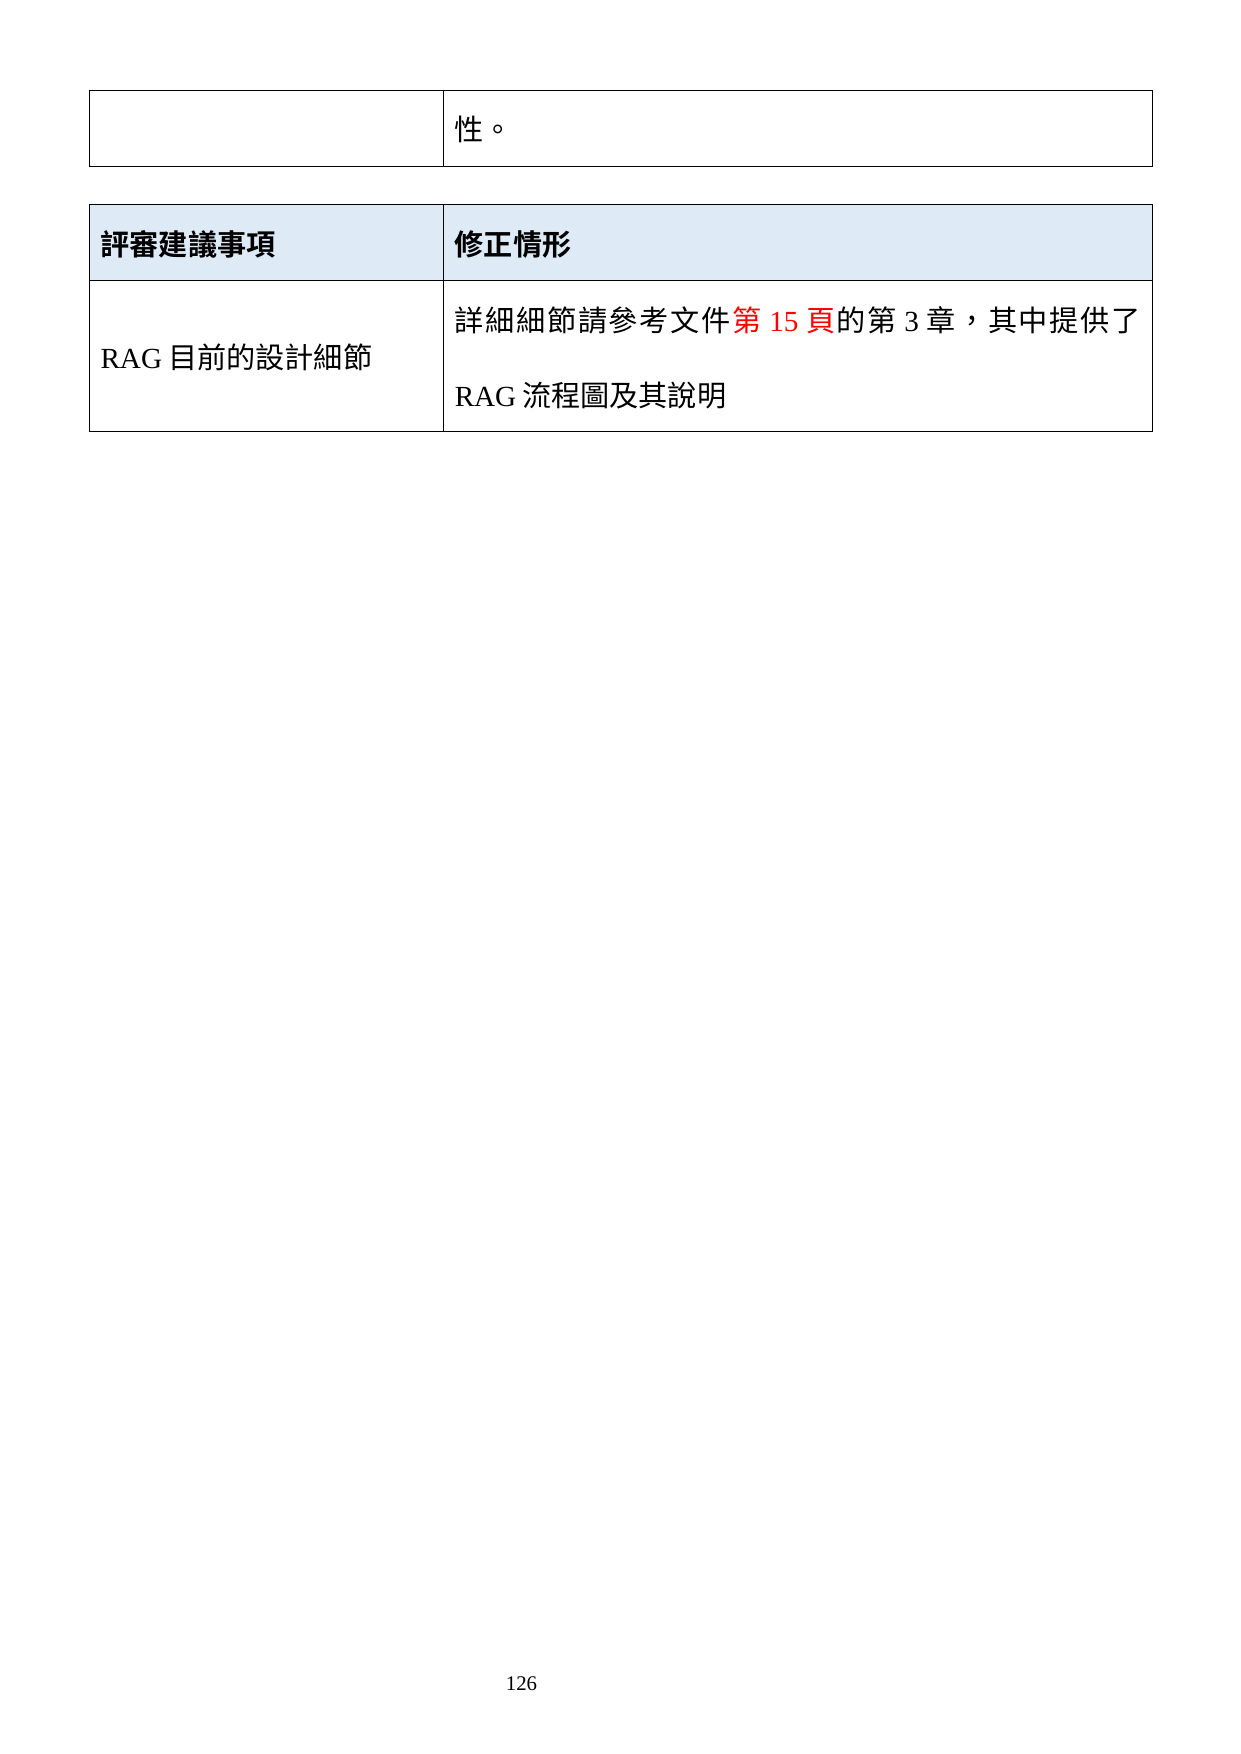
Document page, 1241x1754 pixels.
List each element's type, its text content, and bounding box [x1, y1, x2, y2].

table_header 評審建議事項 [90, 205, 443, 280]
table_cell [90, 91, 443, 166]
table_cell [444, 91, 1152, 166]
table_header 修正情形 [444, 205, 1152, 280]
table_cell RAG目前的設計細節 [90, 281, 443, 431]
table_cell 詳細細節請參考文件第15頁的第3章，其中提供了RAG流程圖及其說明 [444, 281, 1152, 431]
